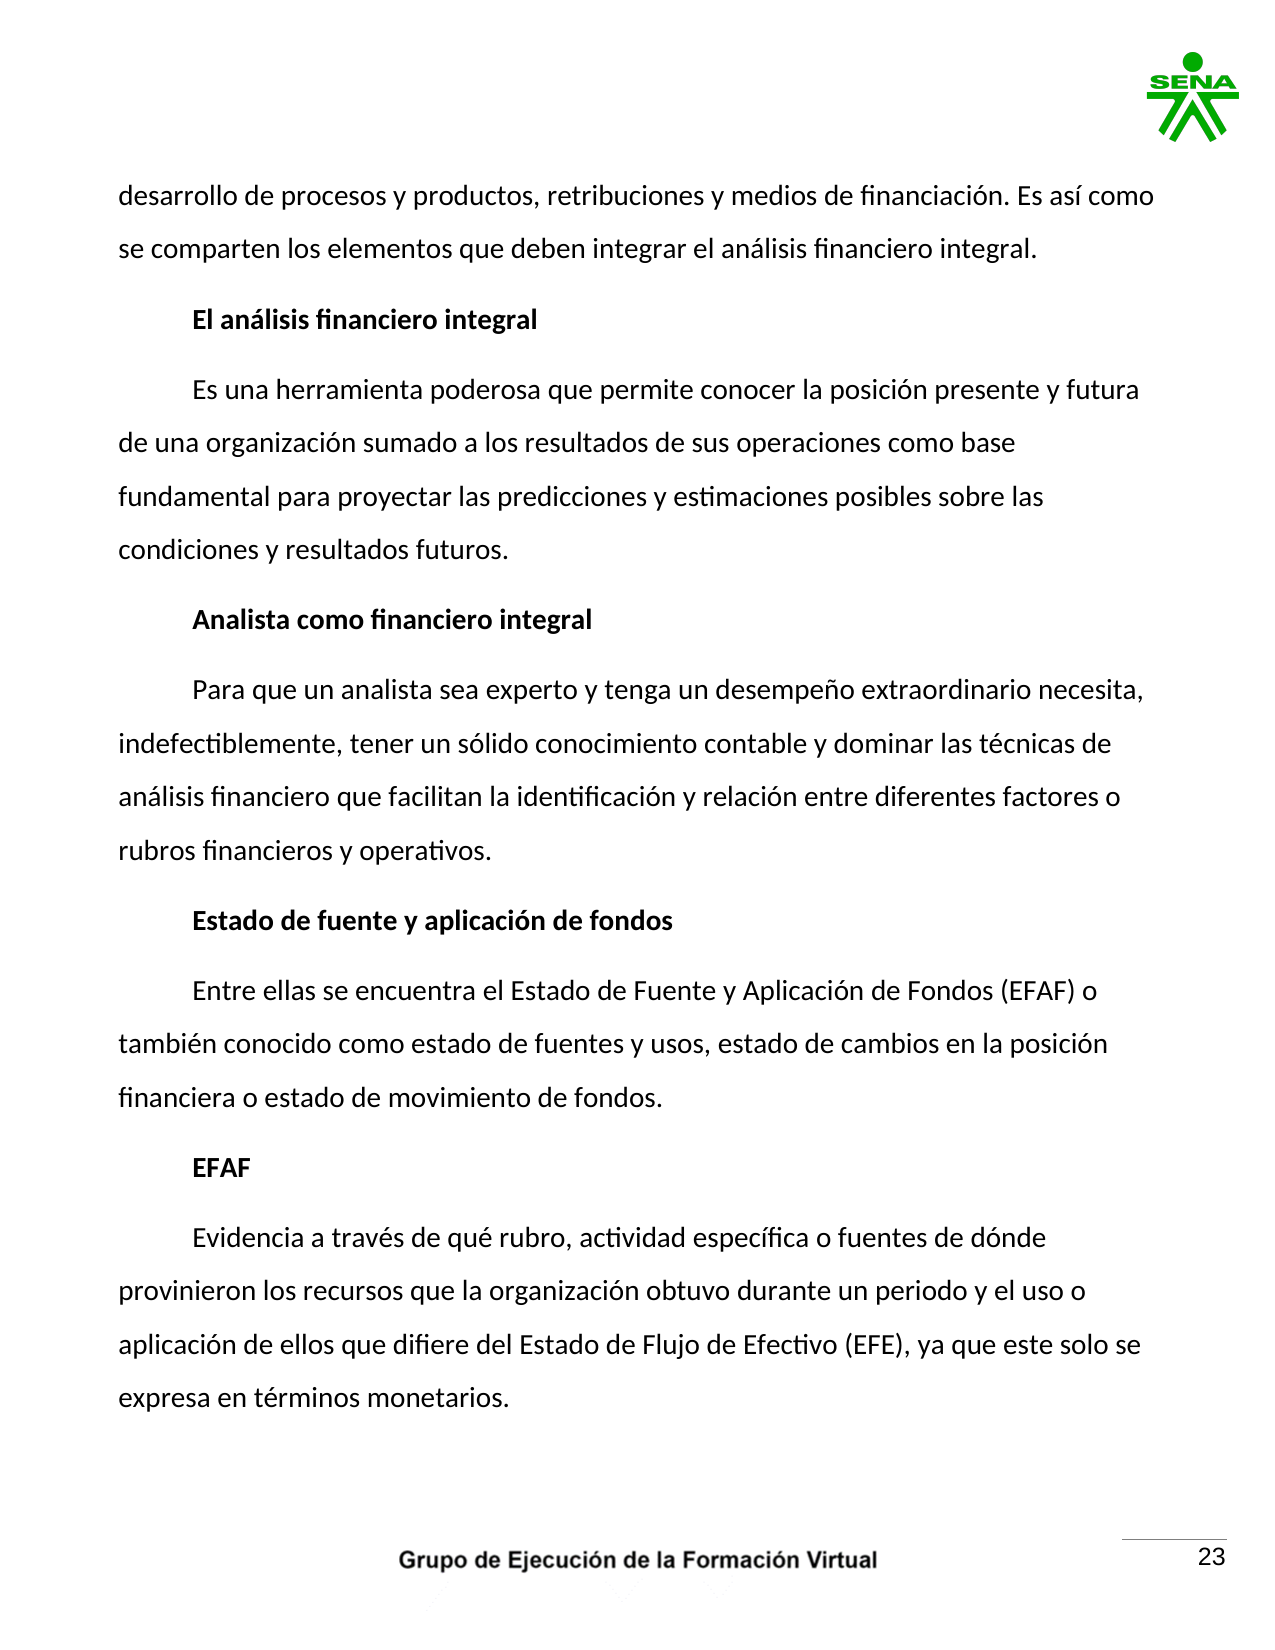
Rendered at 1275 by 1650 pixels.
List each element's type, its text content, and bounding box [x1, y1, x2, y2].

text Es una herramienta poderosa que permite conocer la posición presente y futura de una organización sumado a los resultados de sus operaciones como base fundamental para proyectar las predicciones y estimaciones posibles sobre las condiciones y resultados futuros. [118, 371, 1157, 567]
picture [0, 1500, 1275, 1611]
text El análisis financiero integral [118, 301, 1157, 336]
text Entre ellas se encuentra el Estado de Fuente y Aplicación de Fondos (EFAF) o también conocido como estado de fuentes y usos, estado de cambios en la posición financiera o estado de movimiento de fondos. [118, 972, 1157, 1114]
picture [1146, 52, 1239, 142]
text Para que un analista sea experto y tenga un desempeño extraordinario necesita, indefectiblemente, tener un sólido conocimiento contable y dominar las técnicas de análisis financiero que facilitan la identificación y relación entre diferentes factores o rubros financieros y operativos. [118, 671, 1157, 867]
text Evidencia a través de qué rubro, actividad específica o fuentes de dónde provinieron los recursos que la organización obtuvo durante un periodo y el uso o aplicación de ellos que difiere del Estado de Flujo de Efectivo (EFE), ya que este solo se expresa en términos monetarios. [118, 1219, 1157, 1415]
text EFAF [118, 1149, 1157, 1184]
text Analista como financiero integral [118, 601, 1157, 637]
text Estado de fuente y aplicación de fondos [118, 902, 1157, 937]
